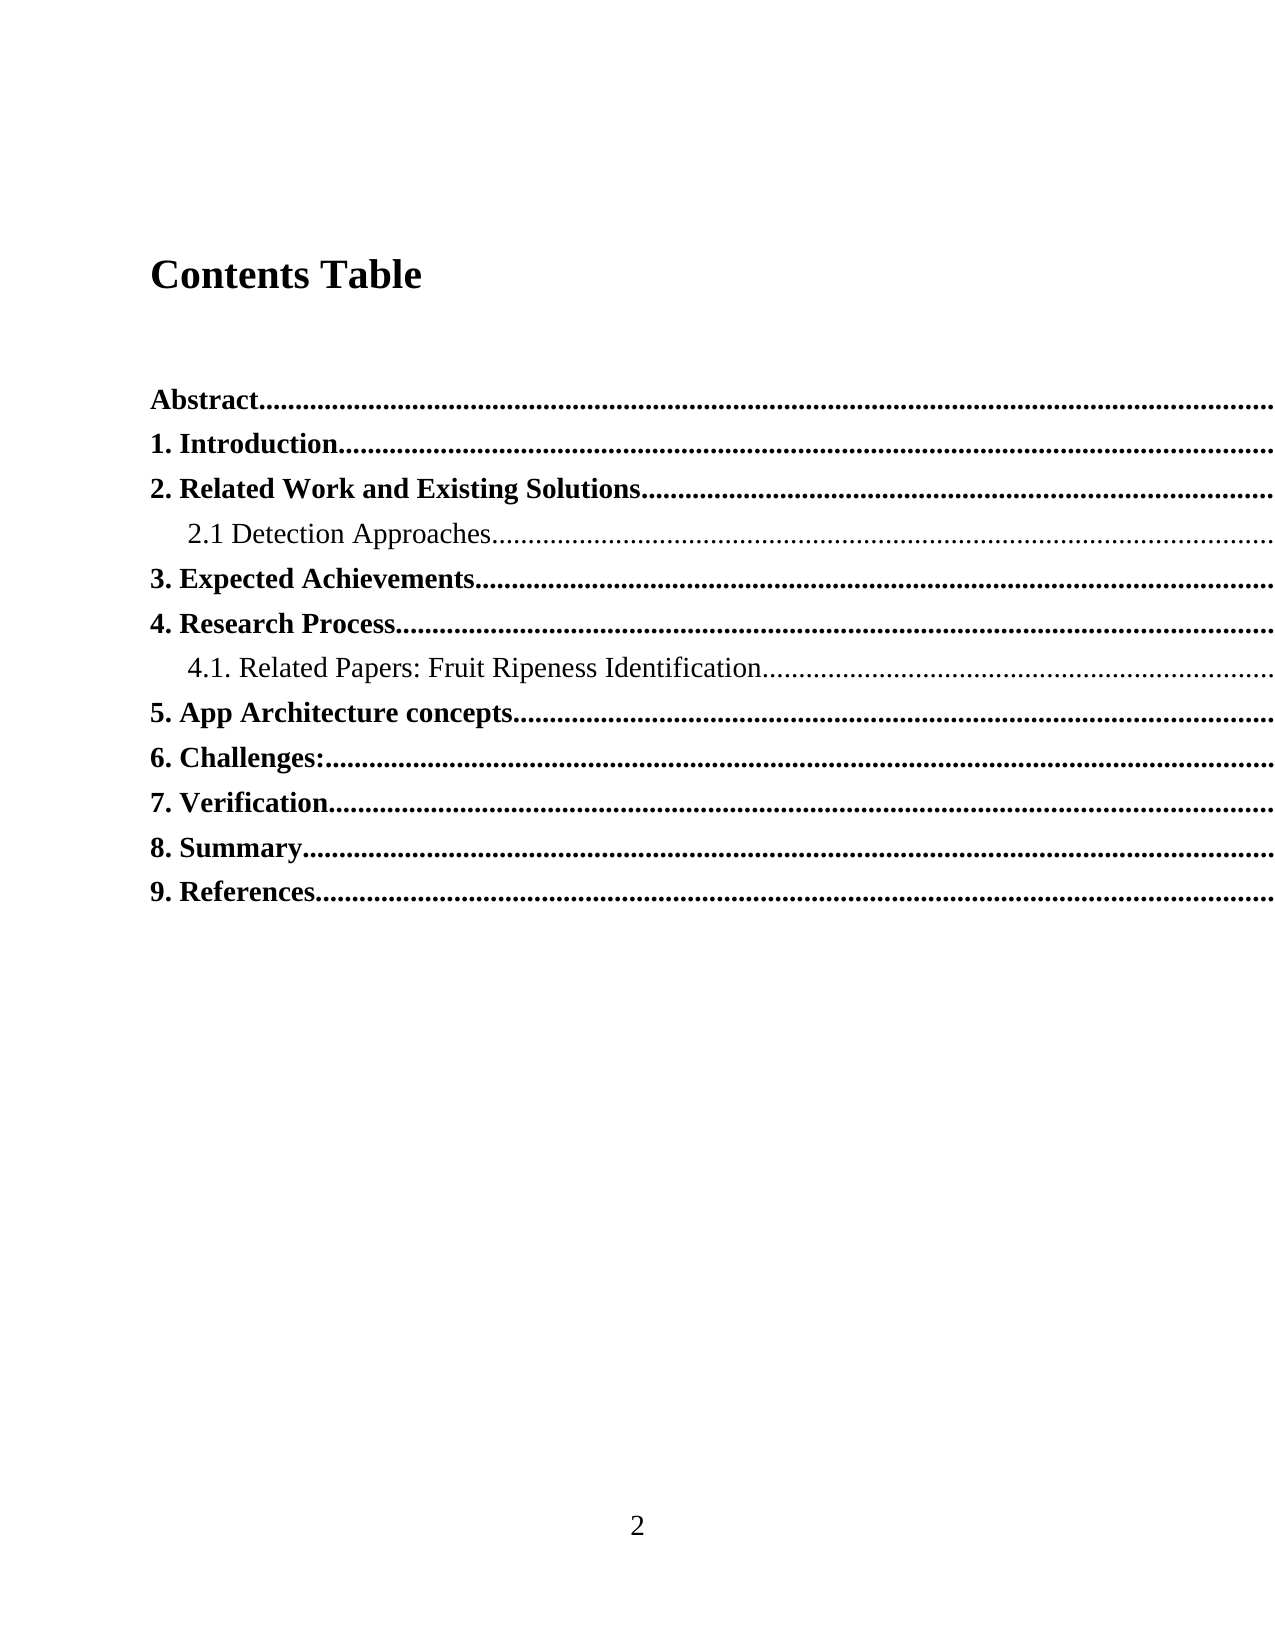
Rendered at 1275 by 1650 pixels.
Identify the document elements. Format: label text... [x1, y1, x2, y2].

text Contents Table [150, 249, 1125, 297]
